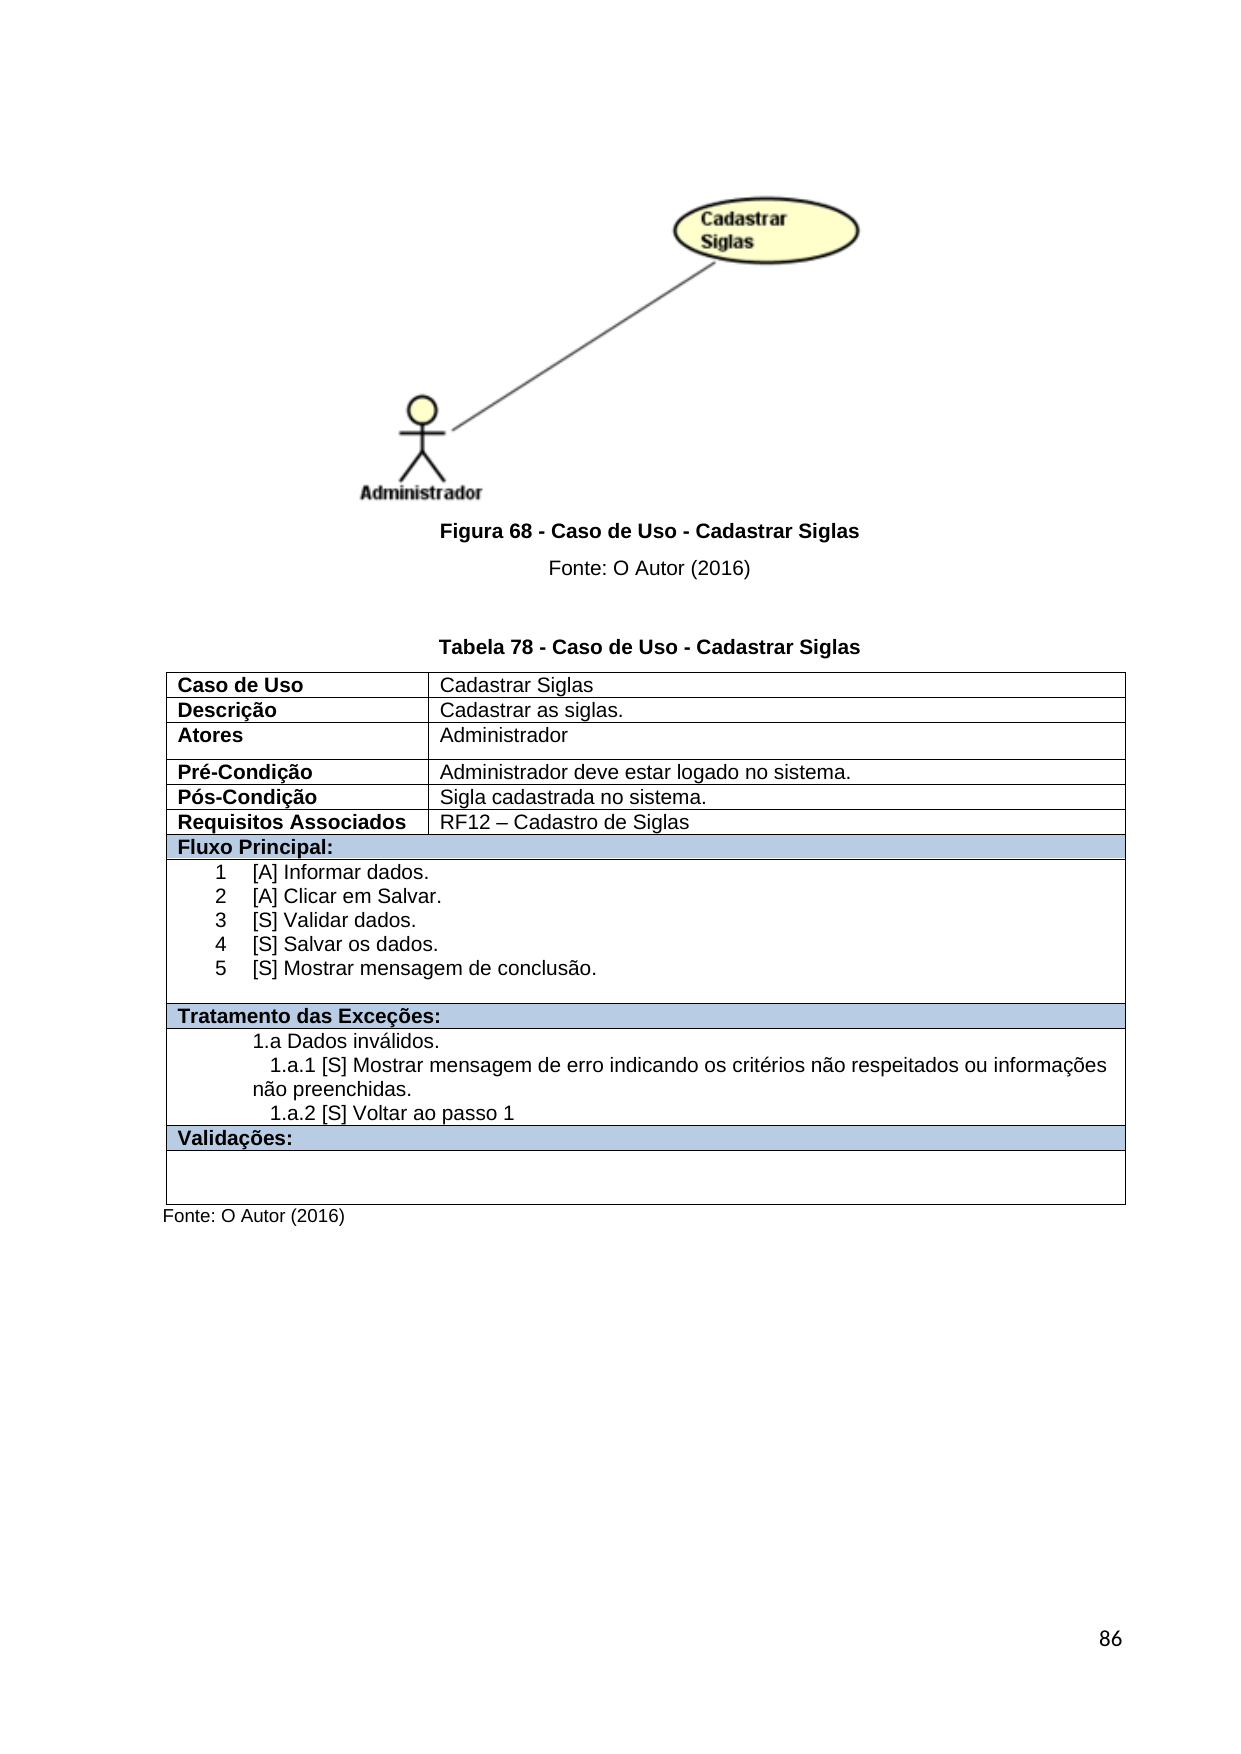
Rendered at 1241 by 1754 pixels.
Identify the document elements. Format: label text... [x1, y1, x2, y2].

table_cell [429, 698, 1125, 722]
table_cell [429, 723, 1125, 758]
text Figura 68 - Caso de Uso - Cadastrar Siglas [177, 519, 1122, 543]
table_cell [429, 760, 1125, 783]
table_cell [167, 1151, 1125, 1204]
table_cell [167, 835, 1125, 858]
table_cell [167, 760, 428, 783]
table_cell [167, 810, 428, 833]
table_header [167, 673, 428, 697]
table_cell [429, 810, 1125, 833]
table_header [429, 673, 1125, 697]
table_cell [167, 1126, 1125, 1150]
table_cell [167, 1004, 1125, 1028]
text Fonte: O Autor (2016) [177, 556, 1122, 579]
picture [355, 177, 944, 503]
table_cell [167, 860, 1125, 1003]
text Fonte: O Autor (2016) [162, 1205, 1157, 1226]
text Tabela 78 - Caso de Uso - Cadastrar Siglas [177, 635, 1122, 659]
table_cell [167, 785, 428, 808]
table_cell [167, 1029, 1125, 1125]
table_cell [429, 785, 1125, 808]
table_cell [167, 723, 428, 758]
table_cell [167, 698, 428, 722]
